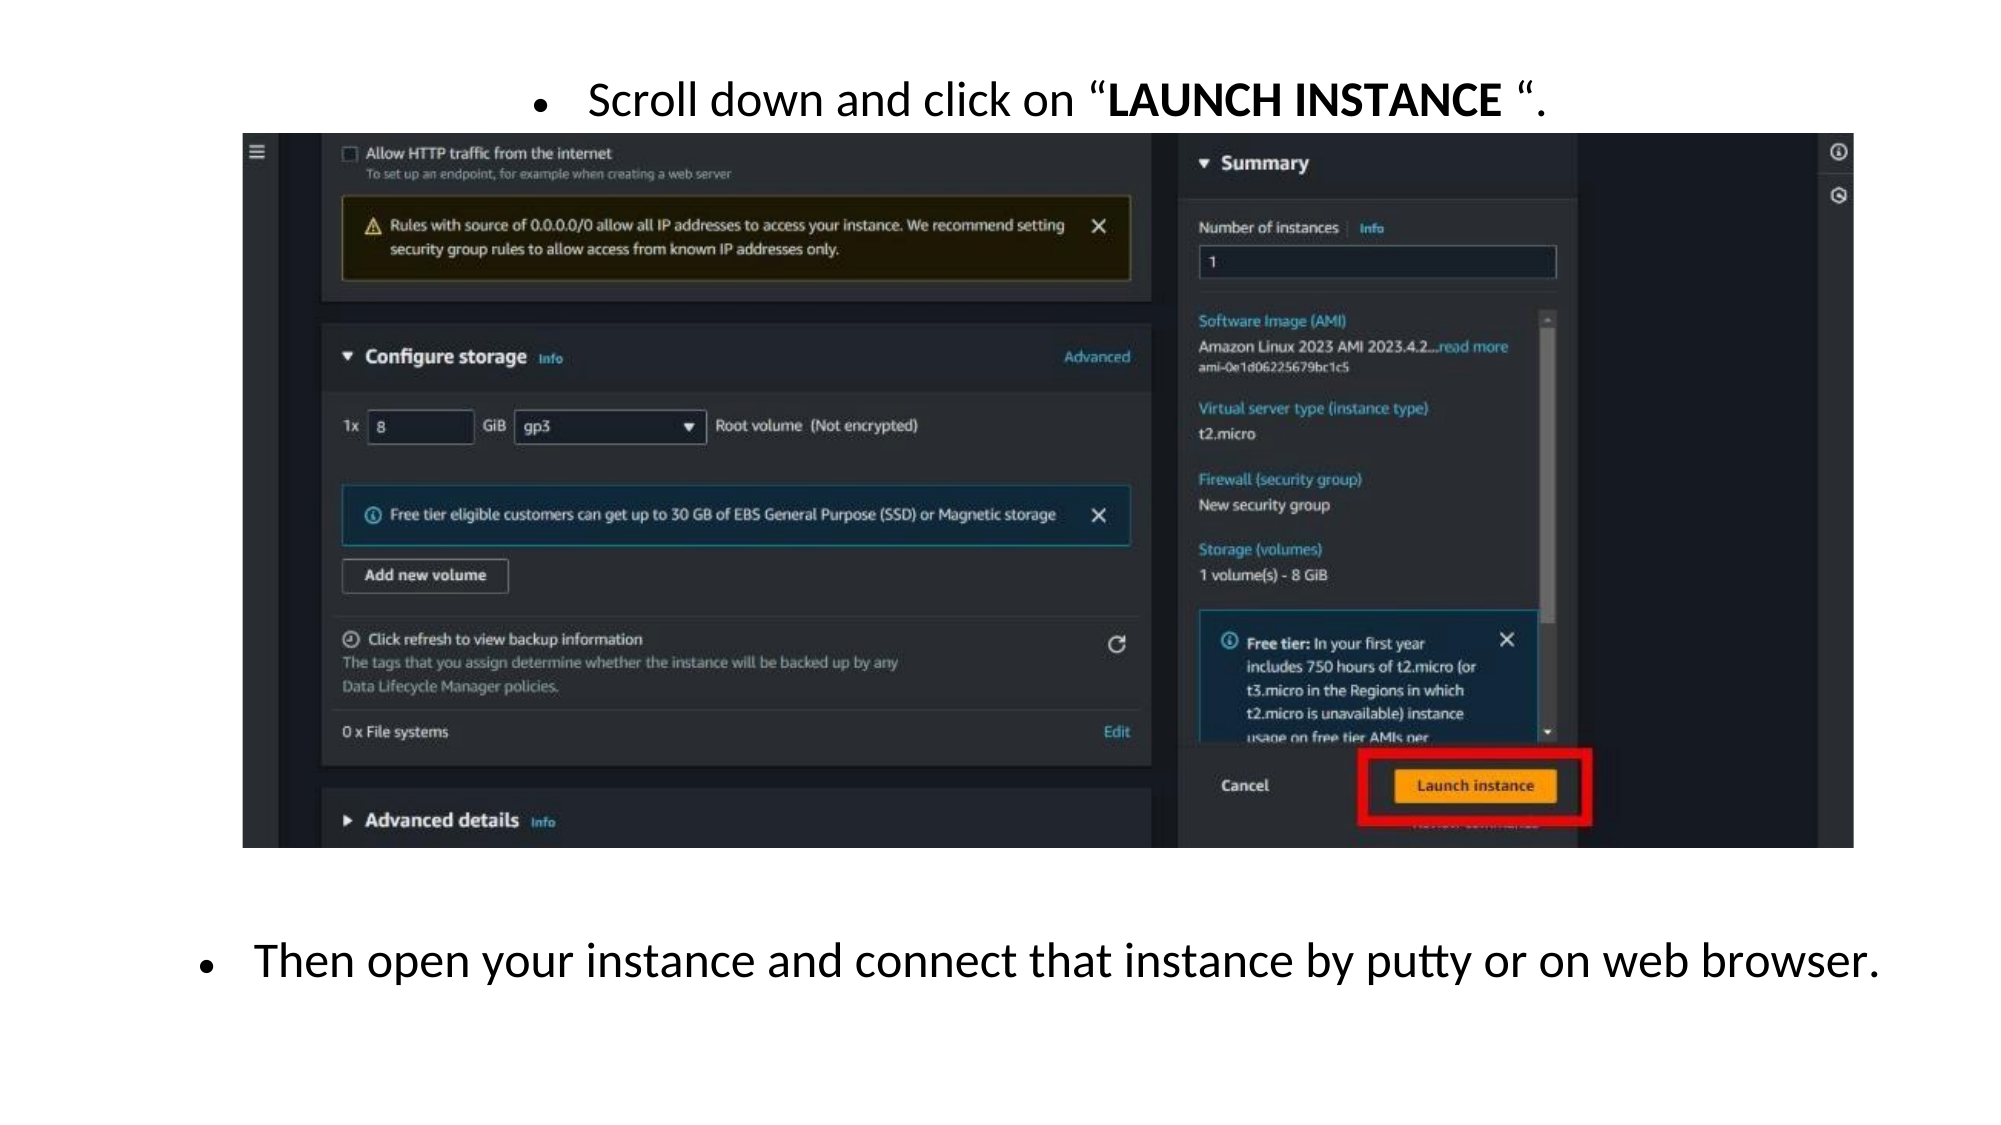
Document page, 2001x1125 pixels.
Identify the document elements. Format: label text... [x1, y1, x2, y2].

list Then open your instance and connect that instance by putty or on web browser. [151, 928, 1928, 989]
picture [242, 133, 1854, 848]
list Scroll down and click on “LAUNCH INSTANCE “. [151, 68, 1928, 129]
